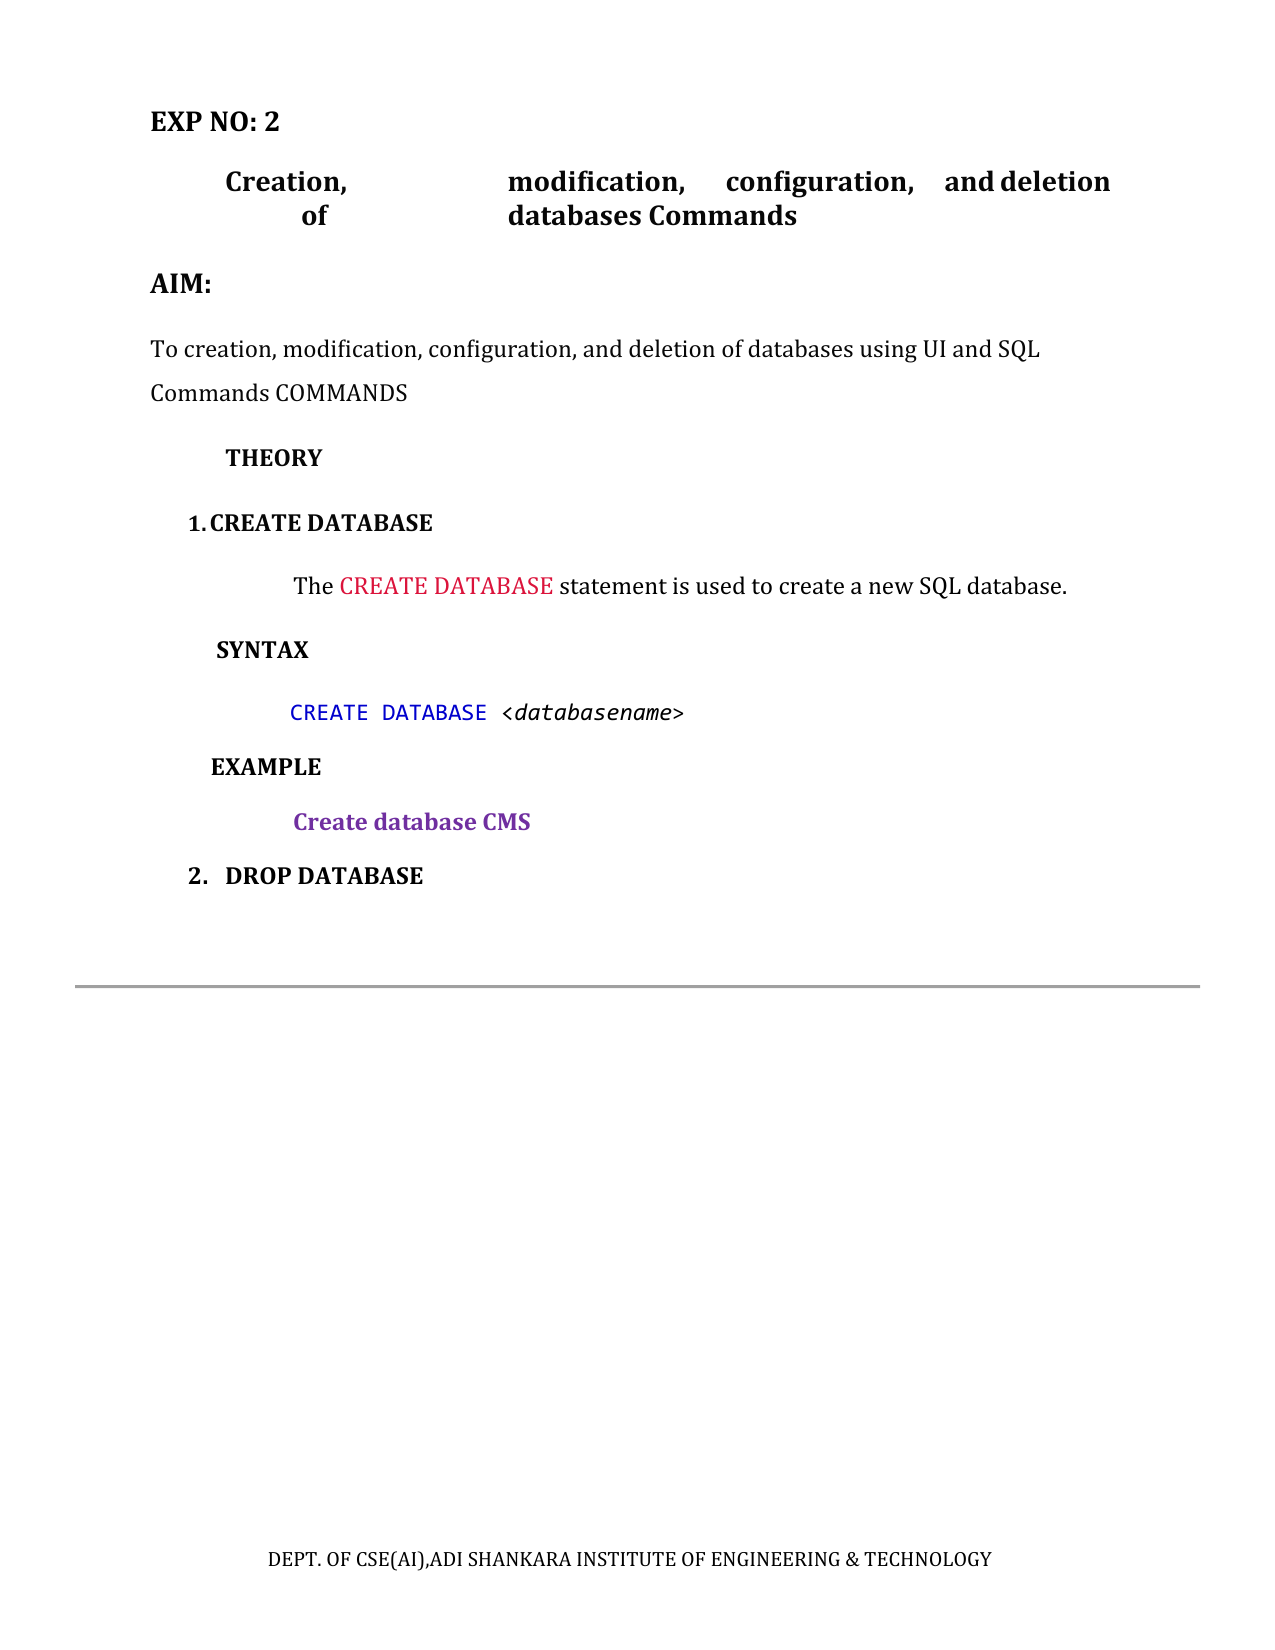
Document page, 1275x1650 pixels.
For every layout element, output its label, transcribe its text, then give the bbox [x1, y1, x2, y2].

text CREATE DATABASE <databasename> [290, 698, 1200, 727]
text AIM: [150, 266, 1200, 300]
subtitle EXAMPLE [210, 752, 1200, 781]
subtitle SYNTAX [216, 634, 1200, 664]
text Create database CMS [293, 806, 1200, 836]
text To creation, modification, configuration, and deletion of databases using UI and SQL Commands COMMANDS [150, 334, 1131, 407]
subtitle Creation, modification, configuration, and deletion of databases Commands [150, 163, 1134, 232]
subtitle DROP DATABASE [187, 861, 1200, 890]
text EXP NO: 2 [150, 103, 1200, 137]
subtitle THEORY [150, 443, 1200, 472]
list CREATE DATABASE [187, 507, 1200, 537]
text The CREATE DATABASE statement is used to create a new SQL database. [293, 571, 1200, 600]
